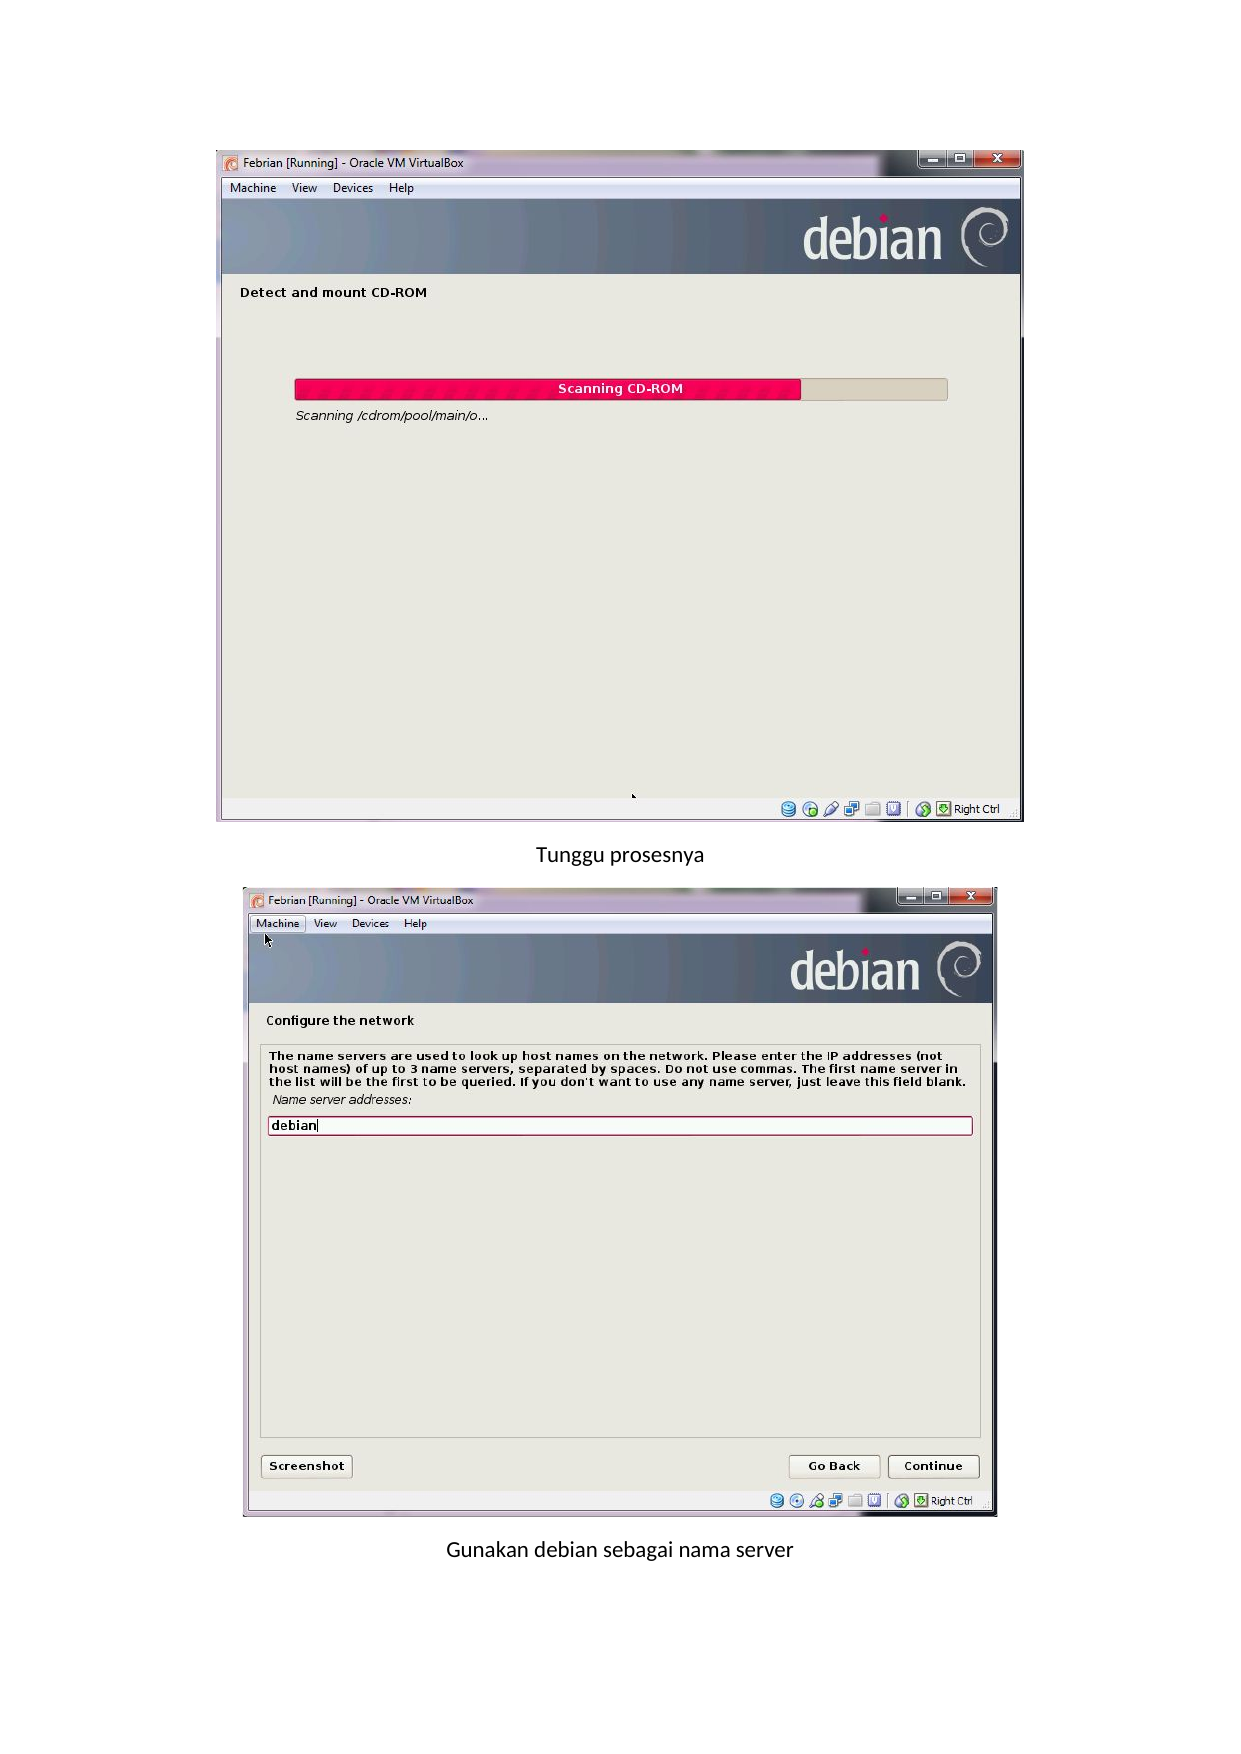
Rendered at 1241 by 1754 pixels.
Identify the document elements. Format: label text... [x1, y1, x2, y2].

picture [242, 887, 998, 1517]
text Tunggu prosesnya [150, 840, 1090, 868]
text Gunakan debian sebagai nama server [150, 1536, 1090, 1564]
picture [216, 150, 1024, 822]
